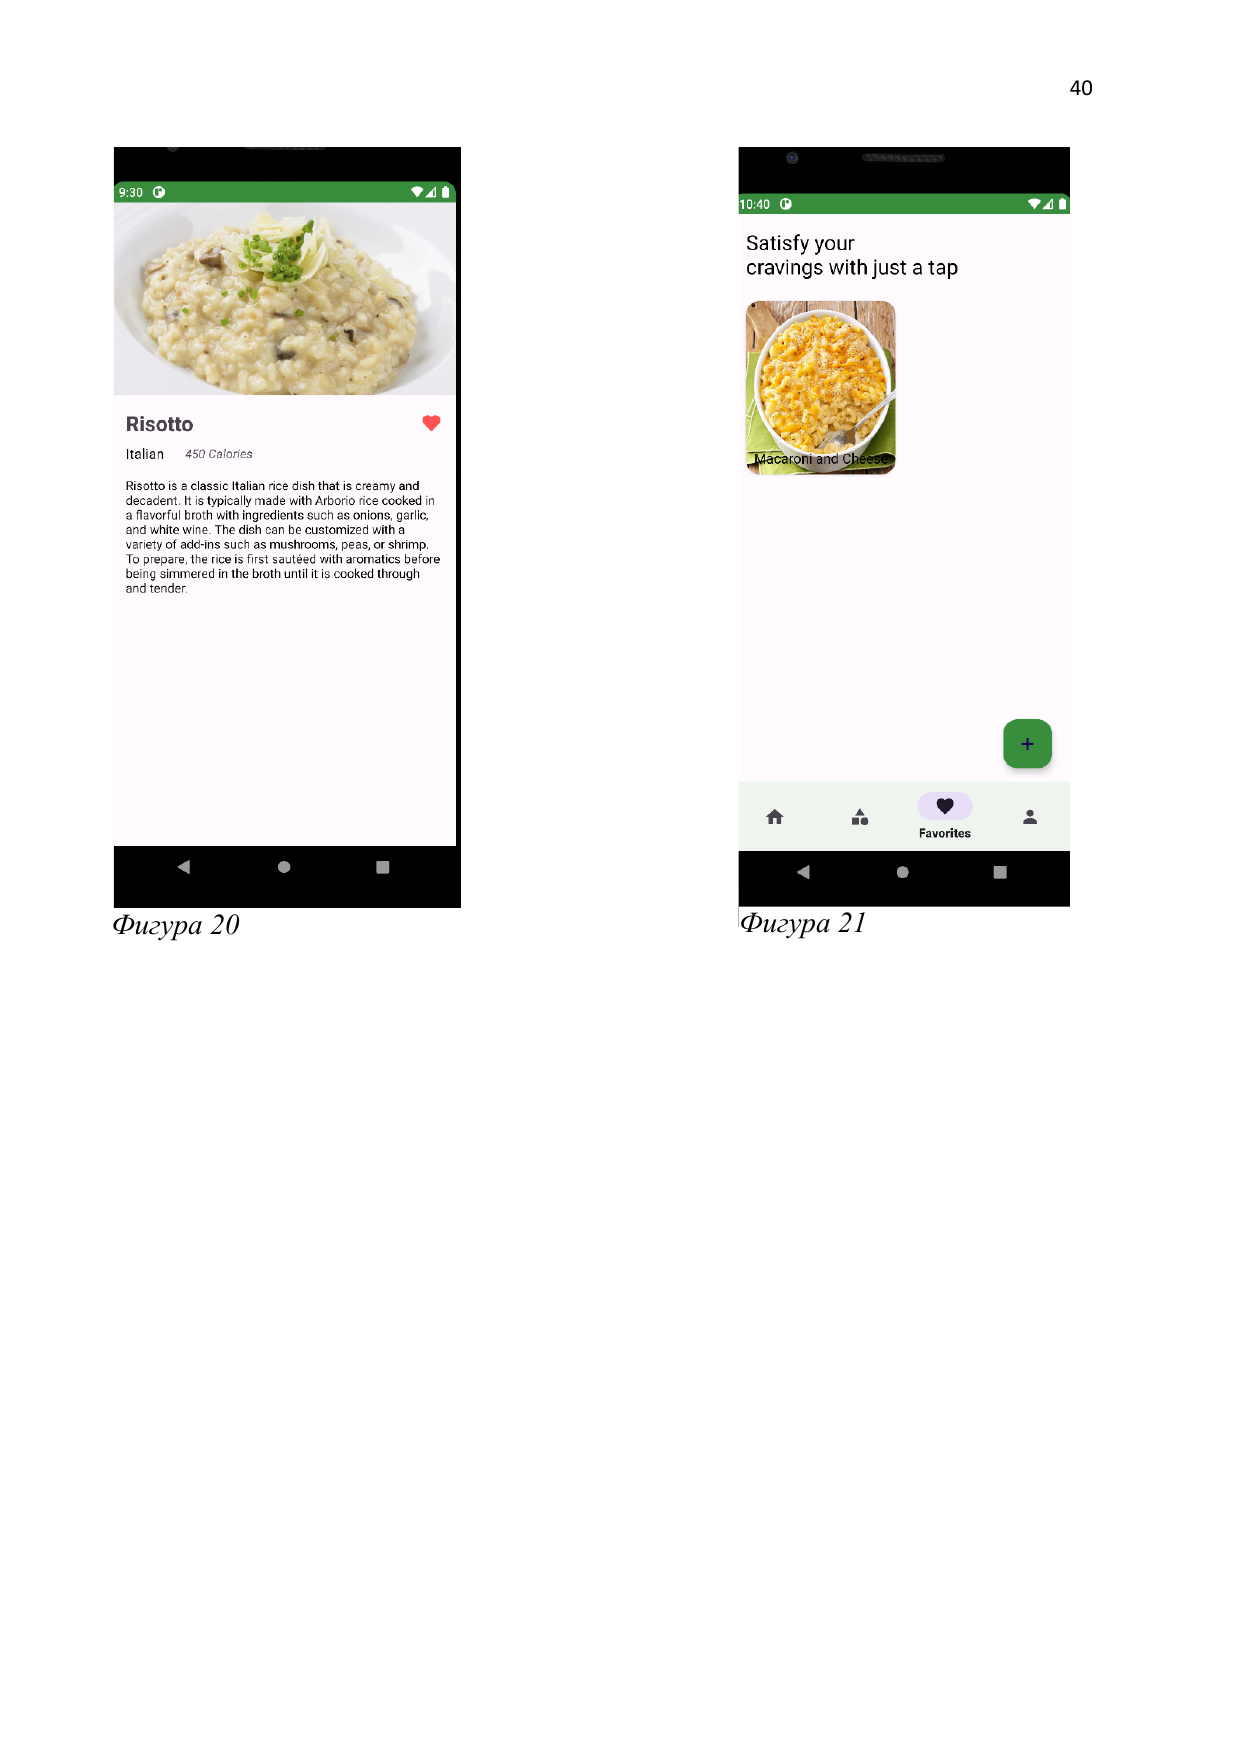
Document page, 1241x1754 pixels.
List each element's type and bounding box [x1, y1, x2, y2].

picture [738, 147, 1070, 906]
picture [113, 147, 461, 908]
